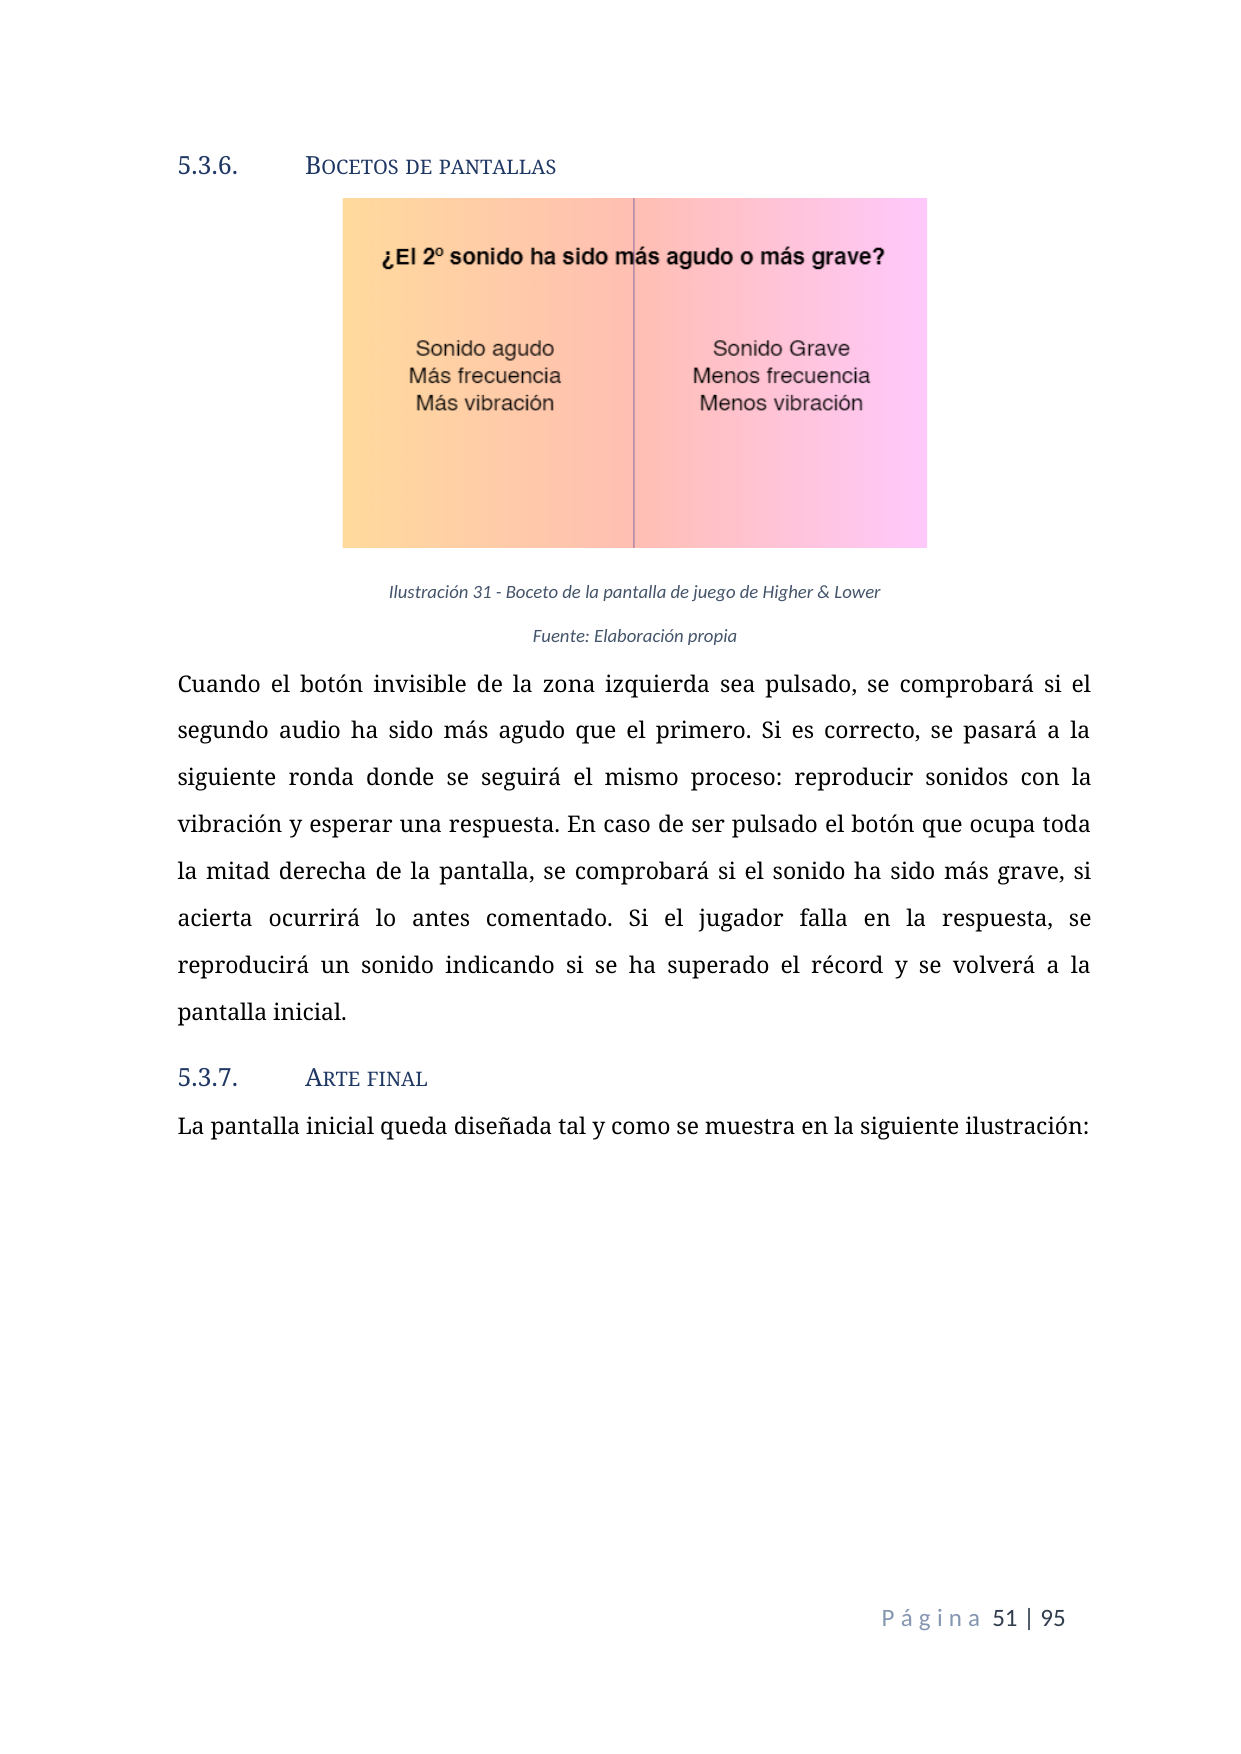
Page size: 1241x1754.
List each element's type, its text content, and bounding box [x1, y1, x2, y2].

text Cuando el botón invisible de la zona izquierda sea pulsado, se comprobará si el segundo audio ha sido más agudo que el primero. Si es correcto, se pasará a la siguiente ronda donde se seguirá el mismo proceso: reproducir sonidos con la vibración y esperar una respuesta. En caso de ser pulsado el botón que ocupa toda la mitad derecha de la pantalla, se comprobará si el sonido ha sido más grave, si acierta ocurrirá lo antes comentado. Si el jugador falla en la respuesta, se reproducirá un sonido indicando si se ha superado el récord y se volverá a la pantalla inicial. [177, 668, 1092, 1027]
text Fuente: Elaboración propia [177, 624, 1092, 647]
text La pantalla inicial queda diseñada tal y como se muestra en la siguiente ilustración: [177, 1110, 1092, 1142]
list Bocetos de pantallas [177, 148, 1092, 182]
picture [342, 198, 928, 548]
list Arte final [177, 1059, 1092, 1093]
